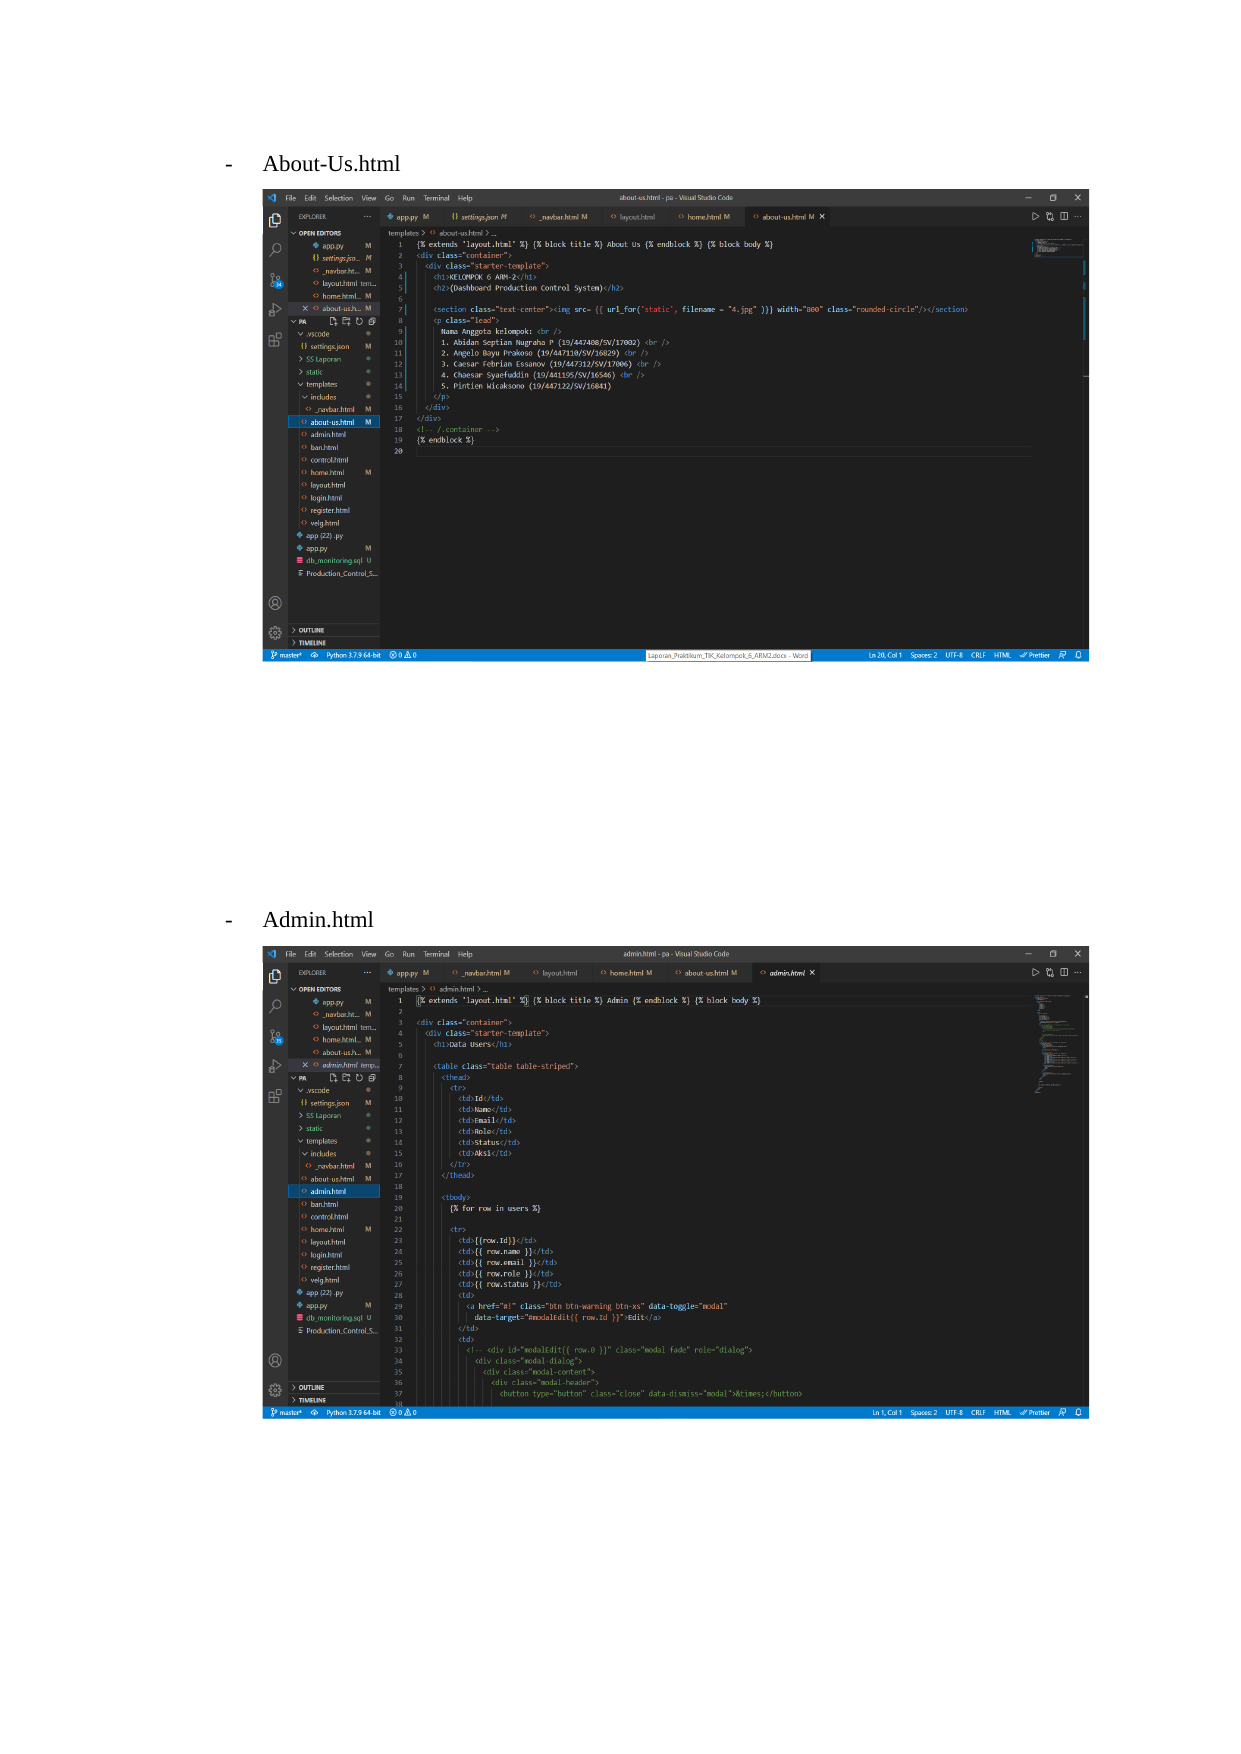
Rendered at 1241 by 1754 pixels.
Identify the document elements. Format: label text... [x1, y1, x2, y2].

picture [262, 946, 1090, 1419]
picture [262, 189, 1090, 662]
list About-Us.html [225, 150, 1090, 176]
list Admin.html [225, 907, 1090, 933]
